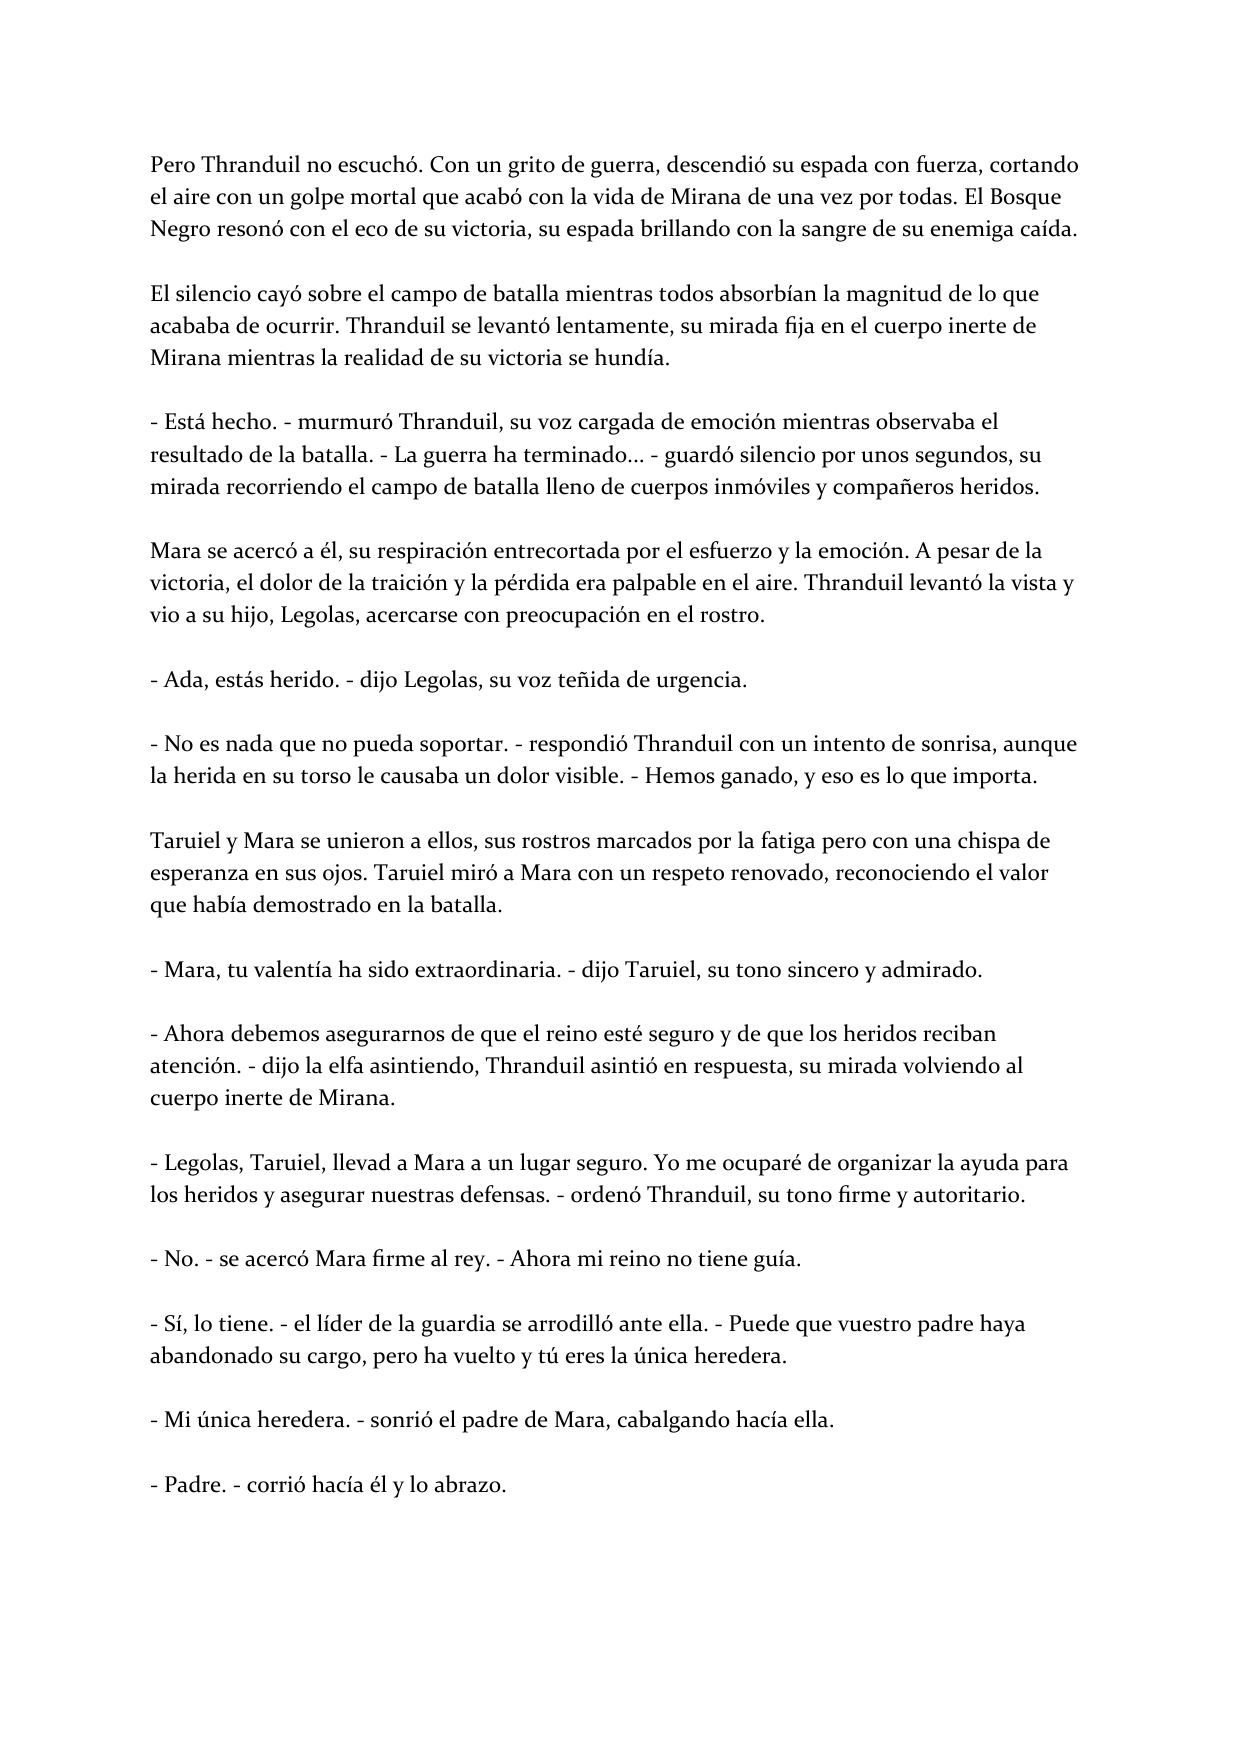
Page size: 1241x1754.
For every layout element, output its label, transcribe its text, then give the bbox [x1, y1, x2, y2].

text - No es nada que no pueda soportar. - respondió Thranduil con un intento de sonrisa, aunque la herida en su torso le causaba un dolor visible. - Hemos ganado, y eso es lo que importa. [150, 729, 1090, 789]
text - Padre. - corrió hacía él y lo abrazo. [150, 1470, 1090, 1498]
text - Ahora debemos asegurarnos de que el reino esté seguro y de que los heridos reciban atención. - dijo la elfa asintiendo, Thranduil asintió en respuesta, su mirada volviendo al cuerpo inerte de Mirana. [150, 1019, 1090, 1111]
text Taruiel y Mara se unieron a ellos, sus rostros marcados por la fatiga pero con una chispa de esperanza en sus ojos. Taruiel miró a Mara con un respeto renovado, reconociendo el valor que había demostrado en la batalla. [150, 826, 1090, 918]
text El silencio cayó sobre el campo de batalla mientras todos absorbían la magnitud de lo que acababa de ocurrir. Thranduil se levantó lentamente, su mirada fija en el cuerpo inerte de Mirana mientras la realidad de su victoria se hundía. [150, 279, 1090, 371]
text - Está hecho. - murmuró Thranduil, su voz cargada de emoción mientras observaba el resultado de la batalla. - La guerra ha terminado... - guardó silencio por unos segundos, su mirada recorriendo el campo de batalla lleno de cuerpos inmóviles y compañeros heridos. [150, 407, 1090, 500]
text - Mara, tu valentía ha sido extraordinaria. - dijo Taruiel, su tono sincero y admirado. [150, 955, 1090, 983]
text - Sí, lo tiene. - el líder de la guardia se arrodilló ante ella. - Puede que vuestro padre haya abandonado su cargo, pero ha vuelto y tú eres la única heredera. [150, 1309, 1090, 1369]
text - No. - se acercó Mara firme al rey. - Ahora mi reino no tiene guía. [150, 1244, 1090, 1272]
text - Mi única heredera. - sonrió el padre de Mara, cabalgando hacía ella. [150, 1405, 1090, 1433]
text - Ada, estás herido. - dijo Legolas, su voz teñida de urgencia. [150, 665, 1090, 693]
text - Legolas, Taruiel, llevad a Mara a un lugar seguro. Yo me ocuparé de organizar la ayuda para los heridos y asegurar nuestras defensas. - ordenó Thranduil, su tono firme y autoritario. [150, 1148, 1090, 1208]
text Mara se acercó a él, su respiración entrecortada por el esfuerzo y la emoción. A pesar de la victoria, el dolor de la traición y la pérdida era palpable en el aire. Thranduil levantó la vista y vio a su hijo, Legolas, acercarse con preocupación en el rostro. [150, 536, 1090, 629]
text Pero Thranduil no escuchó. Con un grito de guerra, descendió su espada con fuerza, cortando el aire con un golpe mortal que acabó con la vida de Mirana de una vez por todas. El Bosque Negro resonó con el eco de su victoria, su espada brillando con la sangre de su enemiga caída. [150, 150, 1090, 242]
